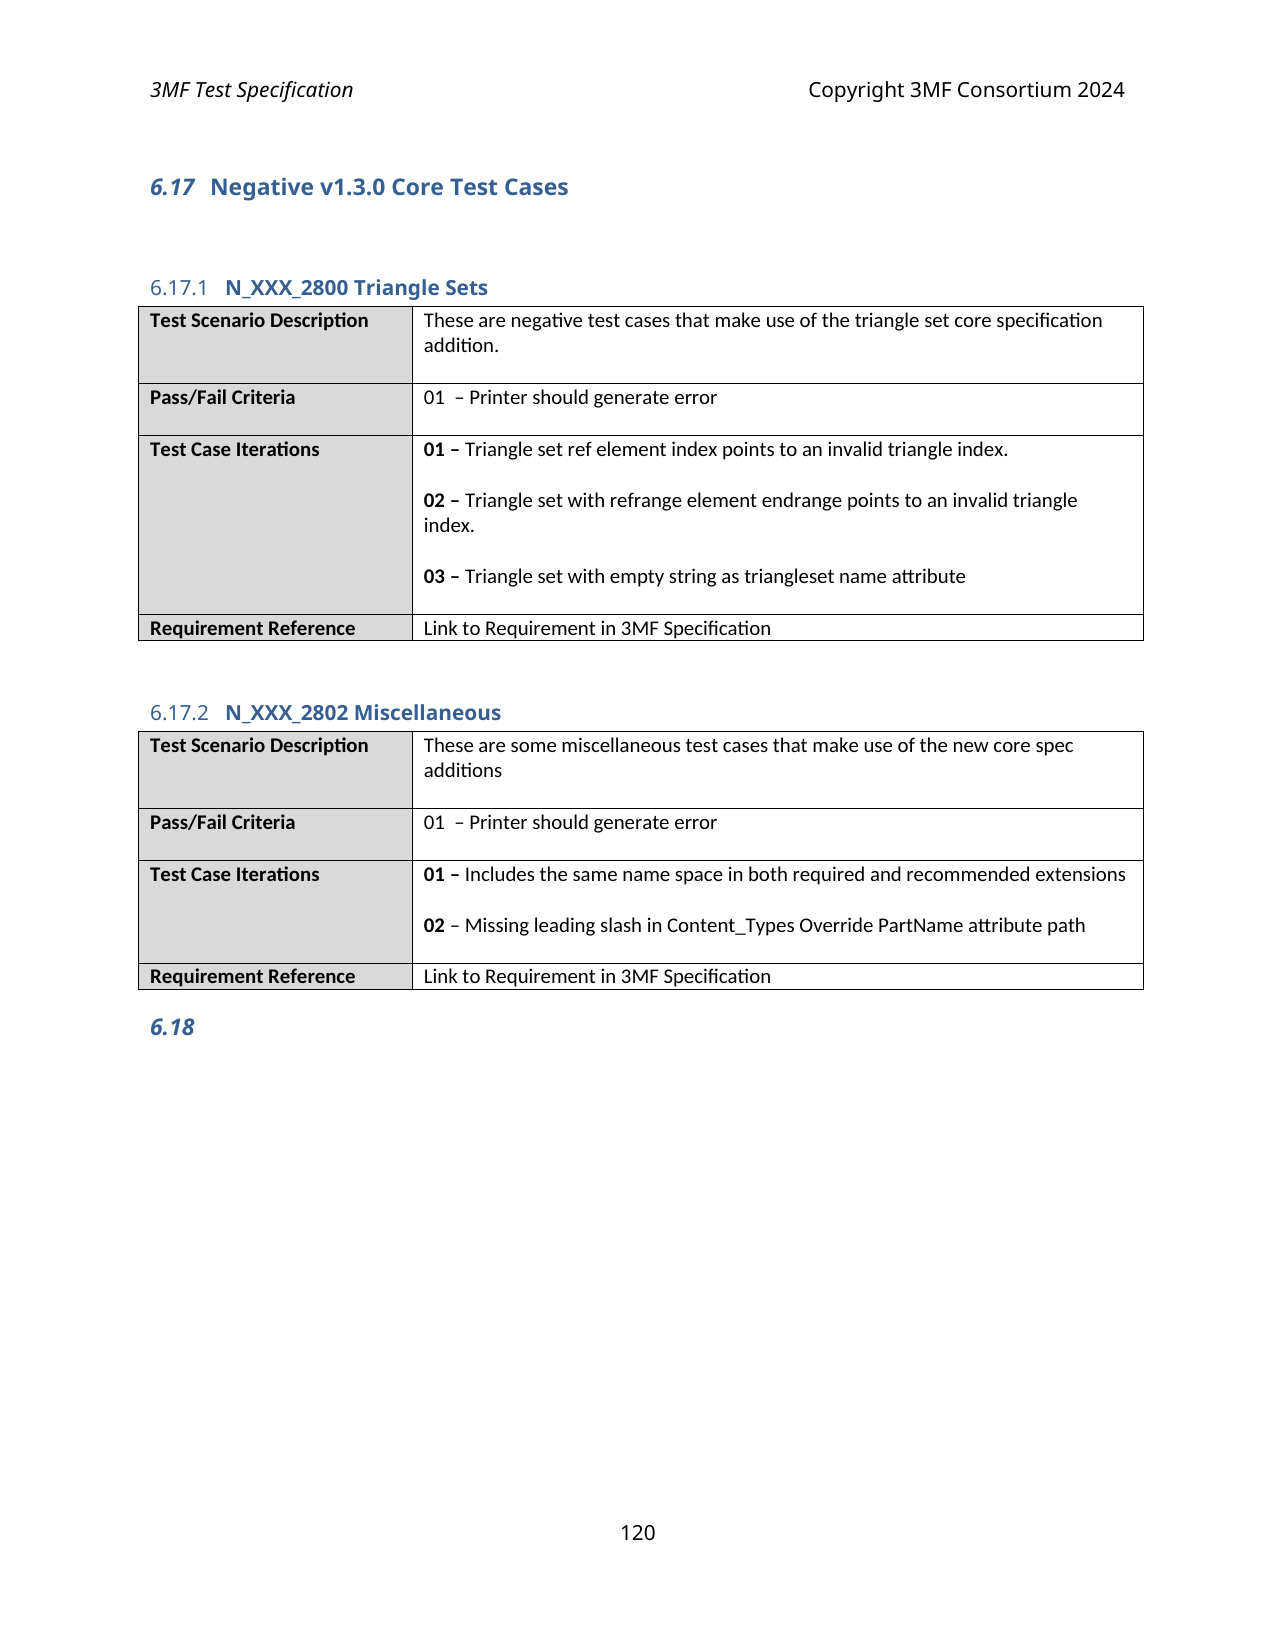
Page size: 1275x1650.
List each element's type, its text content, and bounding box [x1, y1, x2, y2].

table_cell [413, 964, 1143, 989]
subtitle N_XXX_2802 Miscellaneous [150, 698, 1125, 727]
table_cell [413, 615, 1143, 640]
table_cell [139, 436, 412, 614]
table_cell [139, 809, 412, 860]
subtitle N_XXX_2800 Triangle Sets [150, 273, 1125, 302]
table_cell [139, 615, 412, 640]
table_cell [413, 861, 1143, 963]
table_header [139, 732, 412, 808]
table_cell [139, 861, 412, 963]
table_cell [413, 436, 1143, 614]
subtitle Negative v1.3.0 Core Test Cases [150, 171, 1125, 202]
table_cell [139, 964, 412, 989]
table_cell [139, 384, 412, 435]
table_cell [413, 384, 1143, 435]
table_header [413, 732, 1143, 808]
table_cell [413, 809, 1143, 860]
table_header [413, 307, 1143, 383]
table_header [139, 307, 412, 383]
